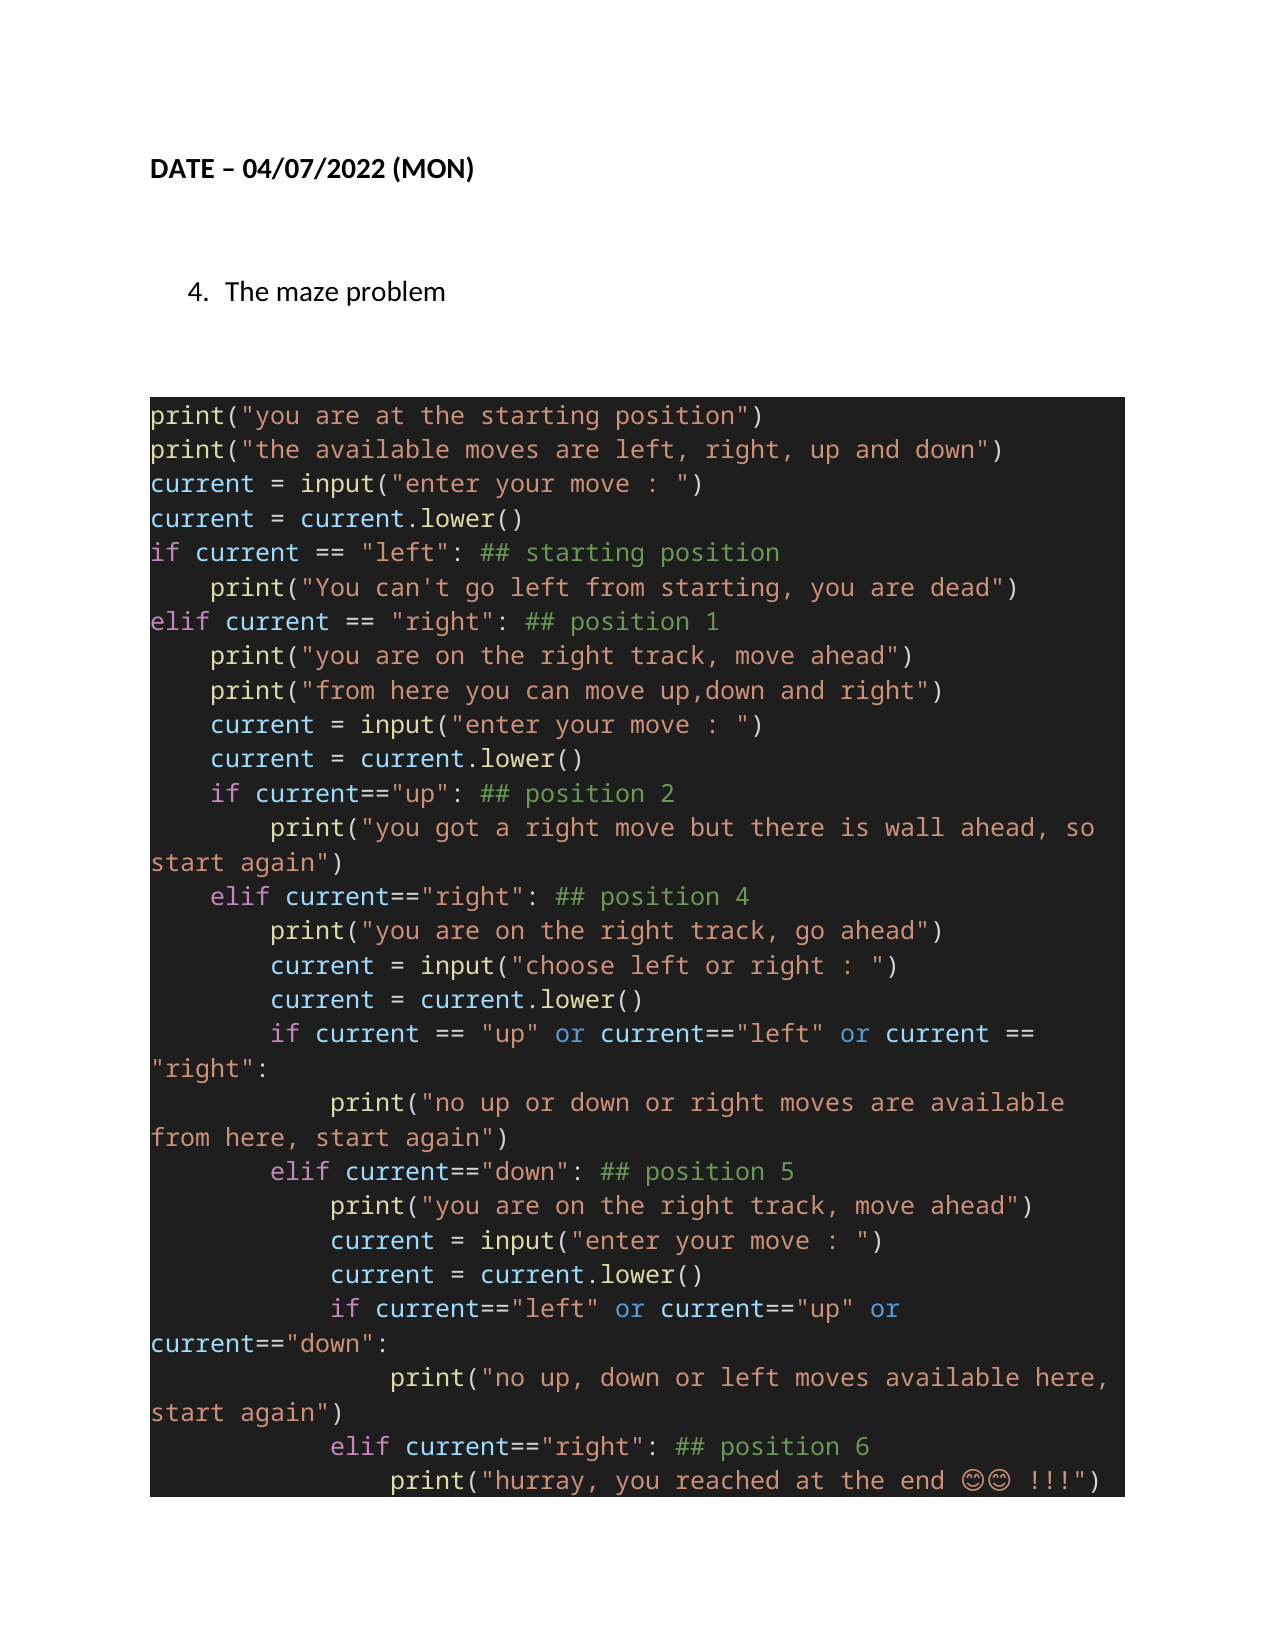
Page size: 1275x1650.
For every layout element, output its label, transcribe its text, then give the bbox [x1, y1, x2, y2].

text current = input("enter your move : ") [150, 1222, 1125, 1256]
text current = input("enter your move : ") [150, 706, 1125, 741]
text current = input("choose left or right : ") [150, 947, 1125, 981]
text print("you are on the right track, move ahead") [150, 1188, 1125, 1222]
text print("you are at the starting position") [150, 397, 1125, 431]
text DATE – 04/07/2022 (MON) [150, 150, 1125, 186]
text current = current.lower() [150, 741, 1125, 775]
text elif current=="down": ## position 5 [150, 1153, 1125, 1188]
text print("you are on the right track, move ahead") [150, 638, 1125, 672]
text if current == "up" or current=="left" or current == "right": [150, 1016, 1125, 1084]
text current = current.lower() [150, 981, 1125, 1016]
text print("You can't go left from starting, you are dead") [150, 569, 1125, 603]
text print("you got a right move but there is wall ahead, so start again") [150, 809, 1125, 878]
text print("no up, down or left moves available here, start again") [150, 1359, 1125, 1428]
text print("from here you can move up,down and right") [150, 672, 1125, 706]
text print("the available moves are left, right, up and down") [150, 431, 1125, 466]
text elif current=="right": ## position 4 [150, 878, 1125, 913]
text if current=="left" or current=="up" or current=="down": [150, 1291, 1125, 1359]
text print("you are on the right track, go ahead") [150, 913, 1125, 947]
text elif current == "right": ## position 1 [150, 603, 1125, 638]
text current = input("enter your move : ") [150, 466, 1125, 500]
text current = current.lower() [150, 500, 1125, 534]
text current = current.lower() [150, 1256, 1125, 1291]
text if current == "left": ## starting position [150, 534, 1125, 569]
text elif current=="right": ## position 6 [150, 1428, 1125, 1463]
list The maze problem [187, 273, 1125, 309]
text print("hurray, you reached at the end 😊😊 !!!") [150, 1463, 1125, 1497]
text if current=="up": ## position 2 [150, 775, 1125, 809]
text print("no up or down or right moves are available from here, start again") [150, 1084, 1125, 1153]
